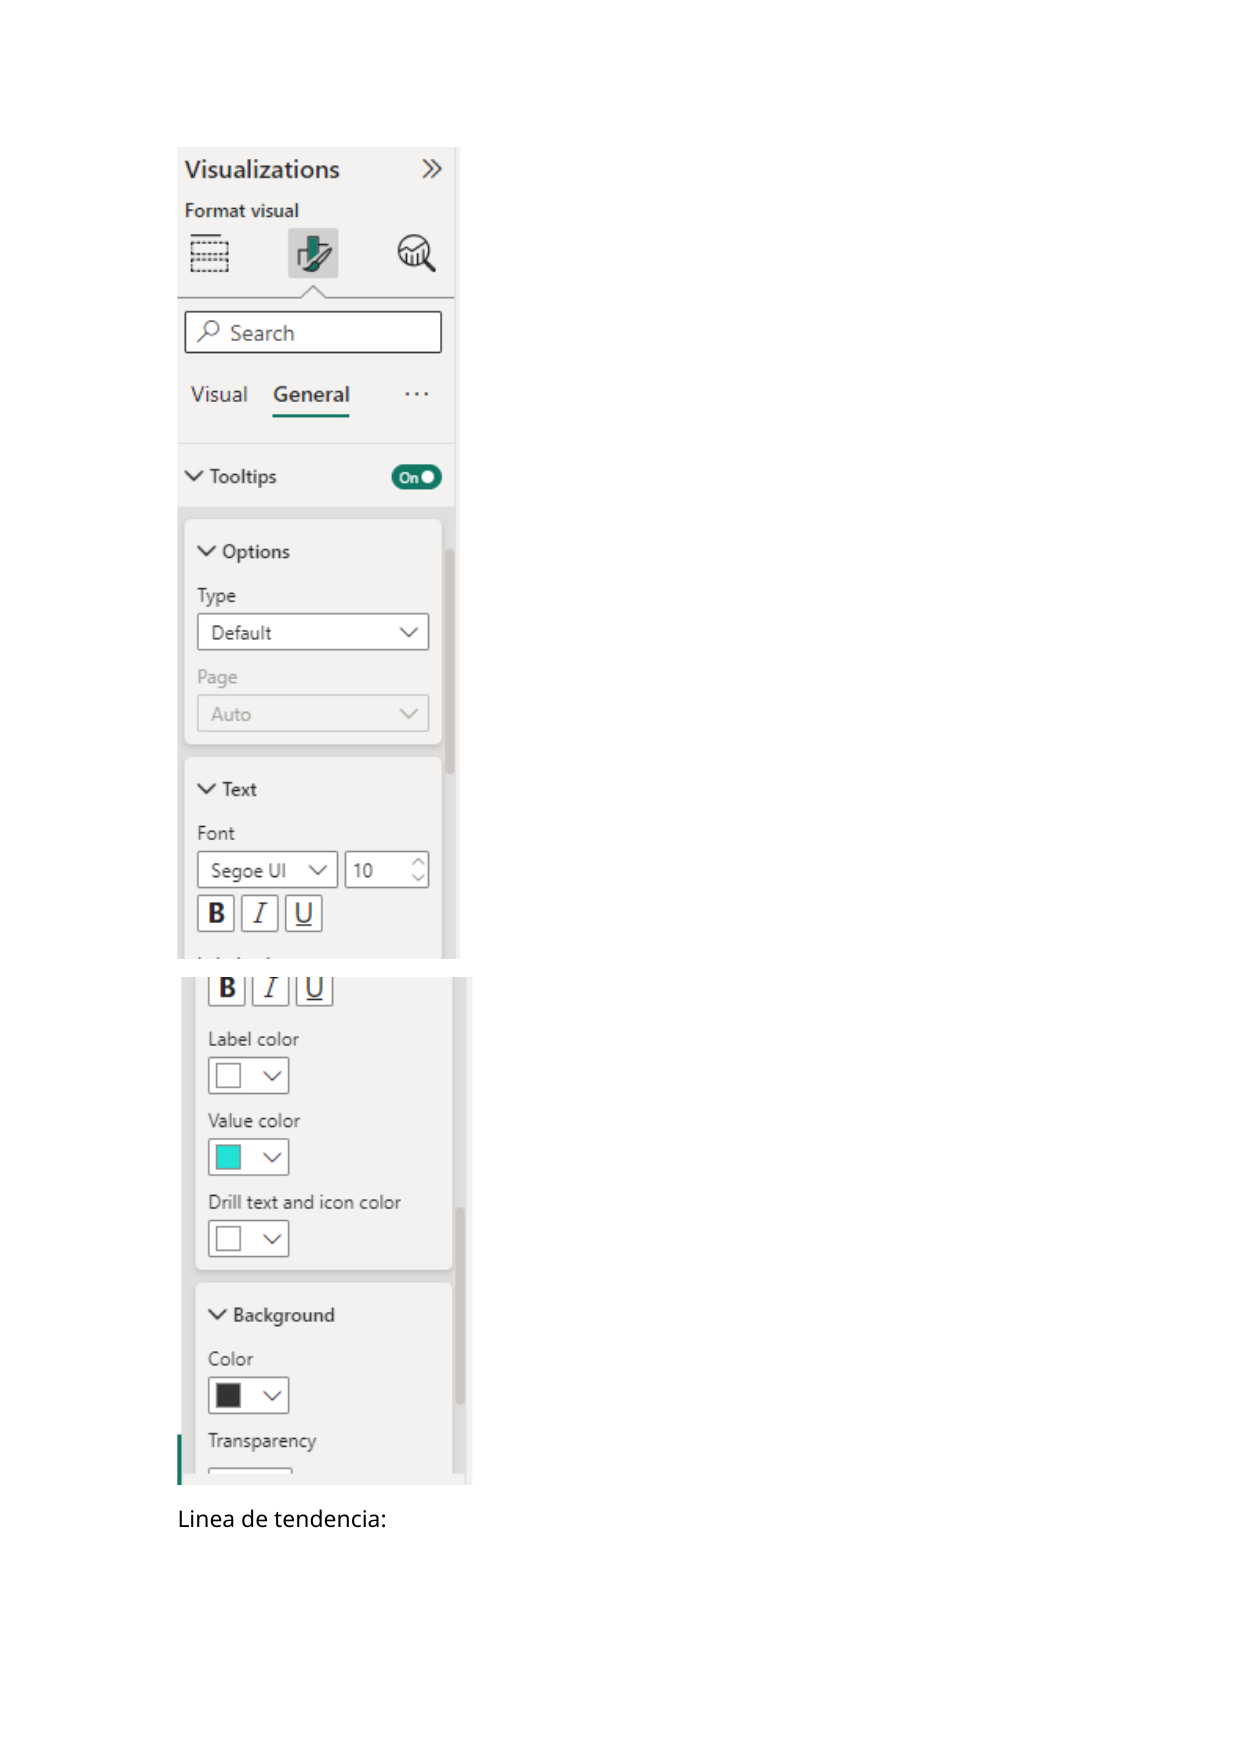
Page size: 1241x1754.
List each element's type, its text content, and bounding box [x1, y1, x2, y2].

text Linea de tendencia: [177, 1503, 1063, 1534]
picture [177, 147, 460, 959]
picture [177, 977, 473, 1485]
